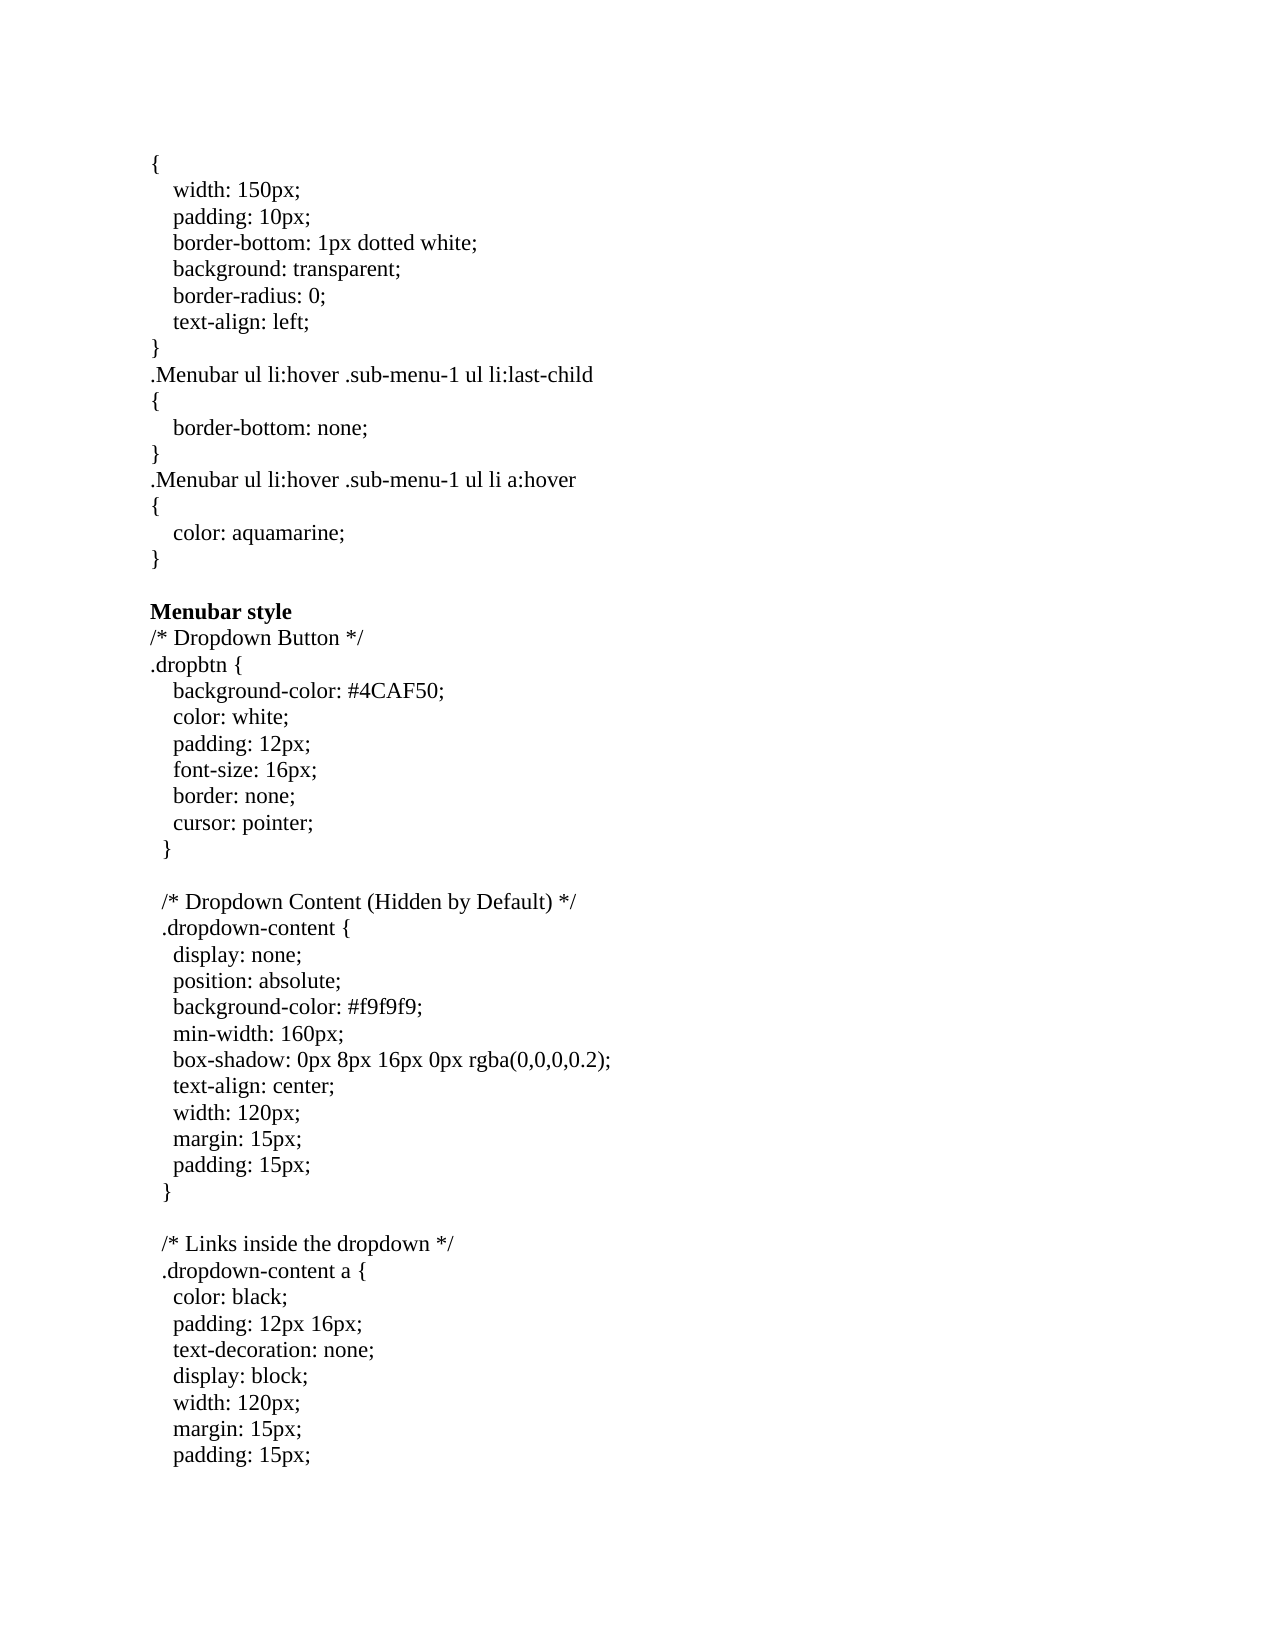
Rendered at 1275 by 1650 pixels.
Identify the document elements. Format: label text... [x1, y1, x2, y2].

text display: none; [150, 941, 1125, 967]
text text-align: left; [150, 308, 1125, 334]
text background: transparent; [150, 255, 1125, 282]
text } [150, 835, 1125, 862]
text width: 120px; [150, 1099, 1125, 1125]
text padding: 15px; [150, 1151, 1125, 1178]
text } [150, 334, 1125, 361]
text box-shadow: 0px 8px 16px 0px rgba(0,0,0,0.2); [150, 1046, 1125, 1072]
text padding: 12px 16px; [150, 1309, 1125, 1336]
text font-size: 16px; [150, 756, 1125, 782]
text min-width: 160px; [150, 1020, 1125, 1046]
text Menubar style [150, 598, 1125, 624]
text { [150, 387, 1125, 413]
text /* Dropdown Content (Hidden by Default) */ [150, 888, 1125, 914]
text { [150, 150, 1125, 176]
text width: 120px; [150, 1389, 1125, 1415]
text cursor: pointer; [150, 809, 1125, 835]
text text-decoration: none; [150, 1336, 1125, 1362]
text color: aquamarine; [150, 519, 1125, 545]
text /* Links inside the dropdown */ [150, 1231, 1125, 1257]
text text-align: center; [150, 1072, 1125, 1099]
text .Menubar ul li:hover .sub-menu-1 ul li:last-child [150, 361, 1125, 387]
text margin: 15px; [150, 1415, 1125, 1441]
text /* Dropdown Button */ [150, 624, 1125, 651]
text border-bottom: 1px dotted white; [150, 229, 1125, 255]
text .Menubar ul li:hover .sub-menu-1 ul li a:hover [150, 466, 1125, 493]
text background-color: #f9f9f9; [150, 993, 1125, 1020]
text .dropdown-content a { [150, 1257, 1125, 1283]
text background-color: #4CAF50; [150, 677, 1125, 703]
text padding: 10px; [150, 203, 1125, 229]
text .dropbtn { [150, 651, 1125, 677]
text color: white; [150, 703, 1125, 730]
text } [150, 440, 1125, 466]
text } [150, 1178, 1125, 1204]
text border-bottom: none; [150, 413, 1125, 440]
text color: black; [150, 1283, 1125, 1309]
text width: 150px; [150, 176, 1125, 203]
text padding: 12px; [150, 730, 1125, 756]
text border-radius: 0; [150, 282, 1125, 308]
text display: block; [150, 1362, 1125, 1389]
text border: none; [150, 782, 1125, 809]
text margin: 15px; [150, 1125, 1125, 1151]
text { [150, 493, 1125, 519]
text position: absolute; [150, 967, 1125, 993]
text } [150, 545, 1125, 572]
text .dropdown-content { [150, 914, 1125, 941]
text padding: 15px; [150, 1441, 1125, 1468]
